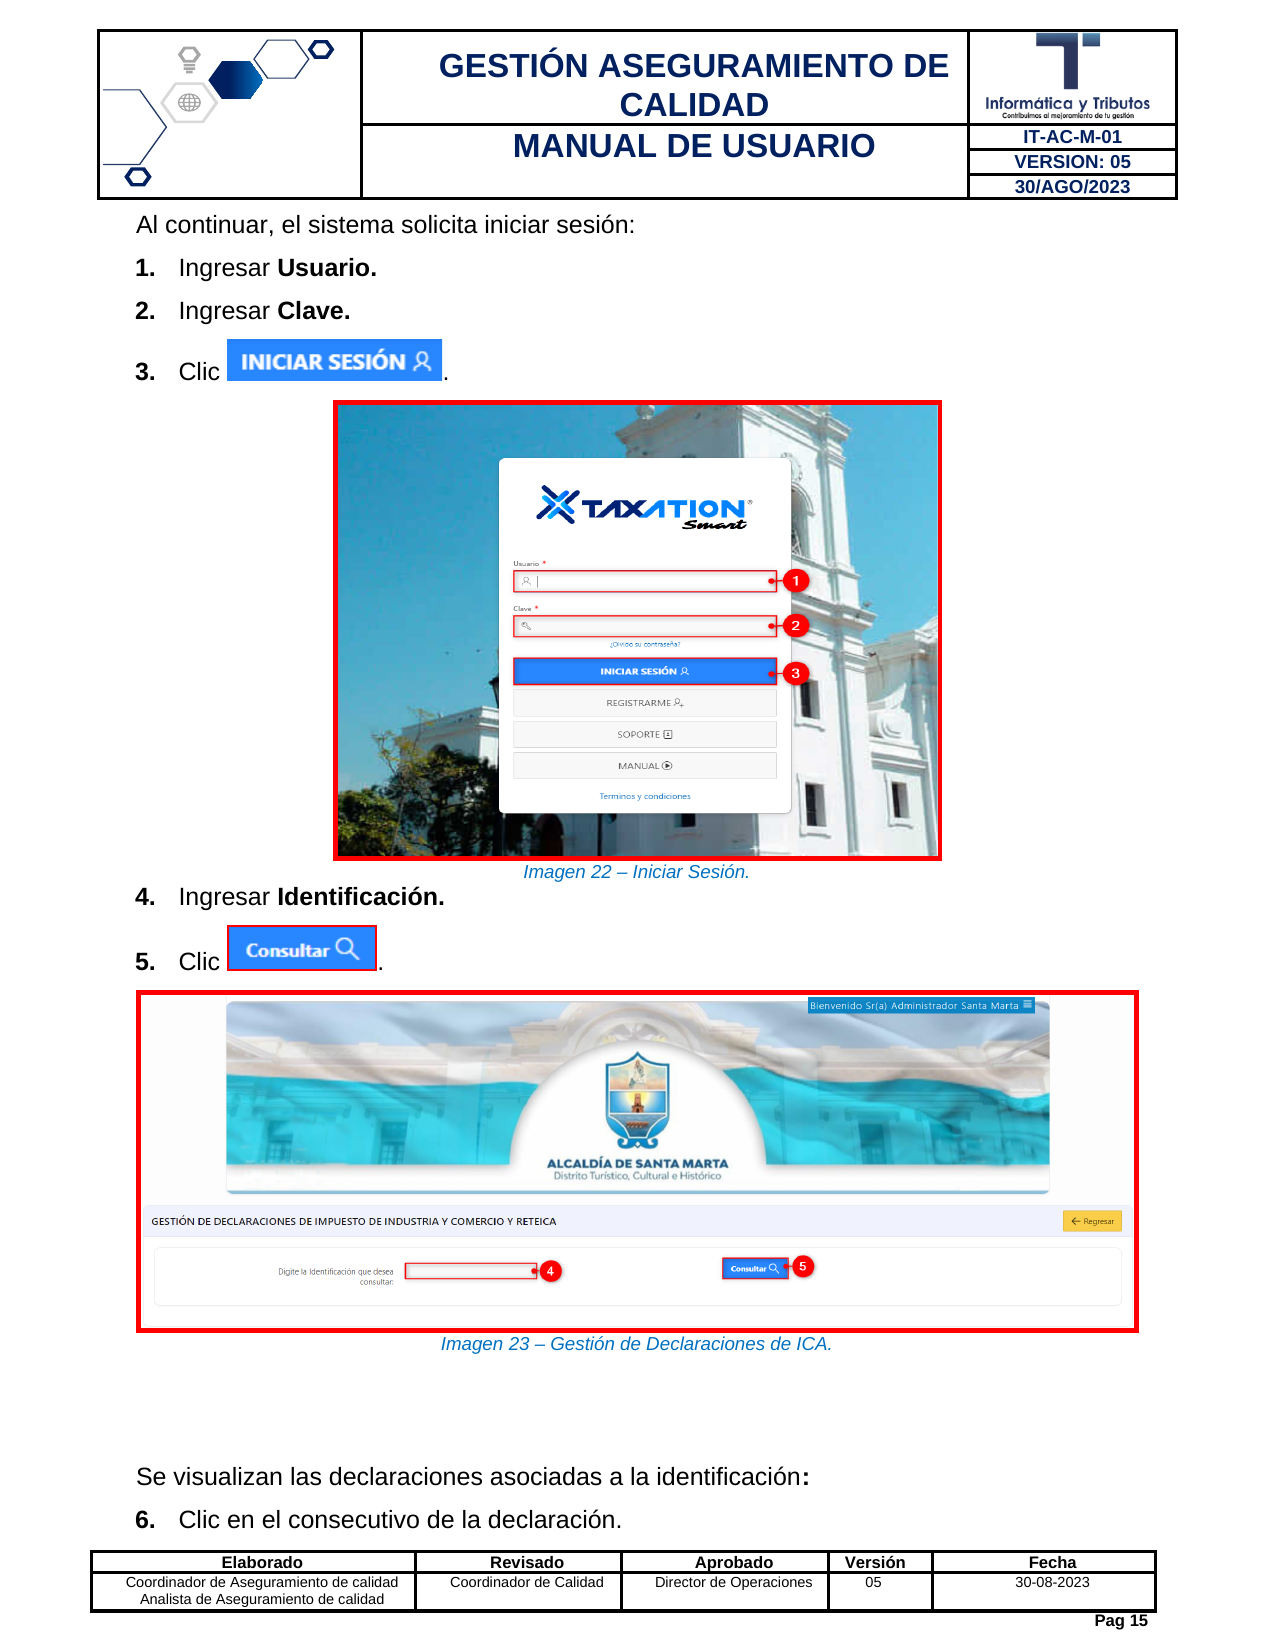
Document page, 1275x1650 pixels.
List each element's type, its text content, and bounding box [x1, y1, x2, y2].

list Ingresar Identificación. [135, 882, 1139, 911]
picture [985, 32, 1150, 120]
list Ingresar Clave. [135, 296, 1139, 325]
picture [227, 339, 443, 381]
list Clic . [135, 925, 1139, 976]
text Se visualizan las declaraciones asociadas a la identificación: [136, 1462, 1139, 1491]
list Ingresar Usuario. [135, 253, 1139, 282]
picture [338, 405, 938, 856]
picture [141, 995, 1134, 1328]
picture [229, 927, 375, 969]
text Imagen 22 – Iniciar Sesión. [136, 861, 1139, 882]
list Clic . [135, 339, 1139, 386]
text Al continuar, el sistema solicita iniciar sesión: [136, 210, 1139, 239]
list Clic en el consecutivo de la declaración. [135, 1505, 1139, 1534]
text Imagen 23 – Gestión de Declaraciones de ICA. [136, 1333, 1139, 1354]
